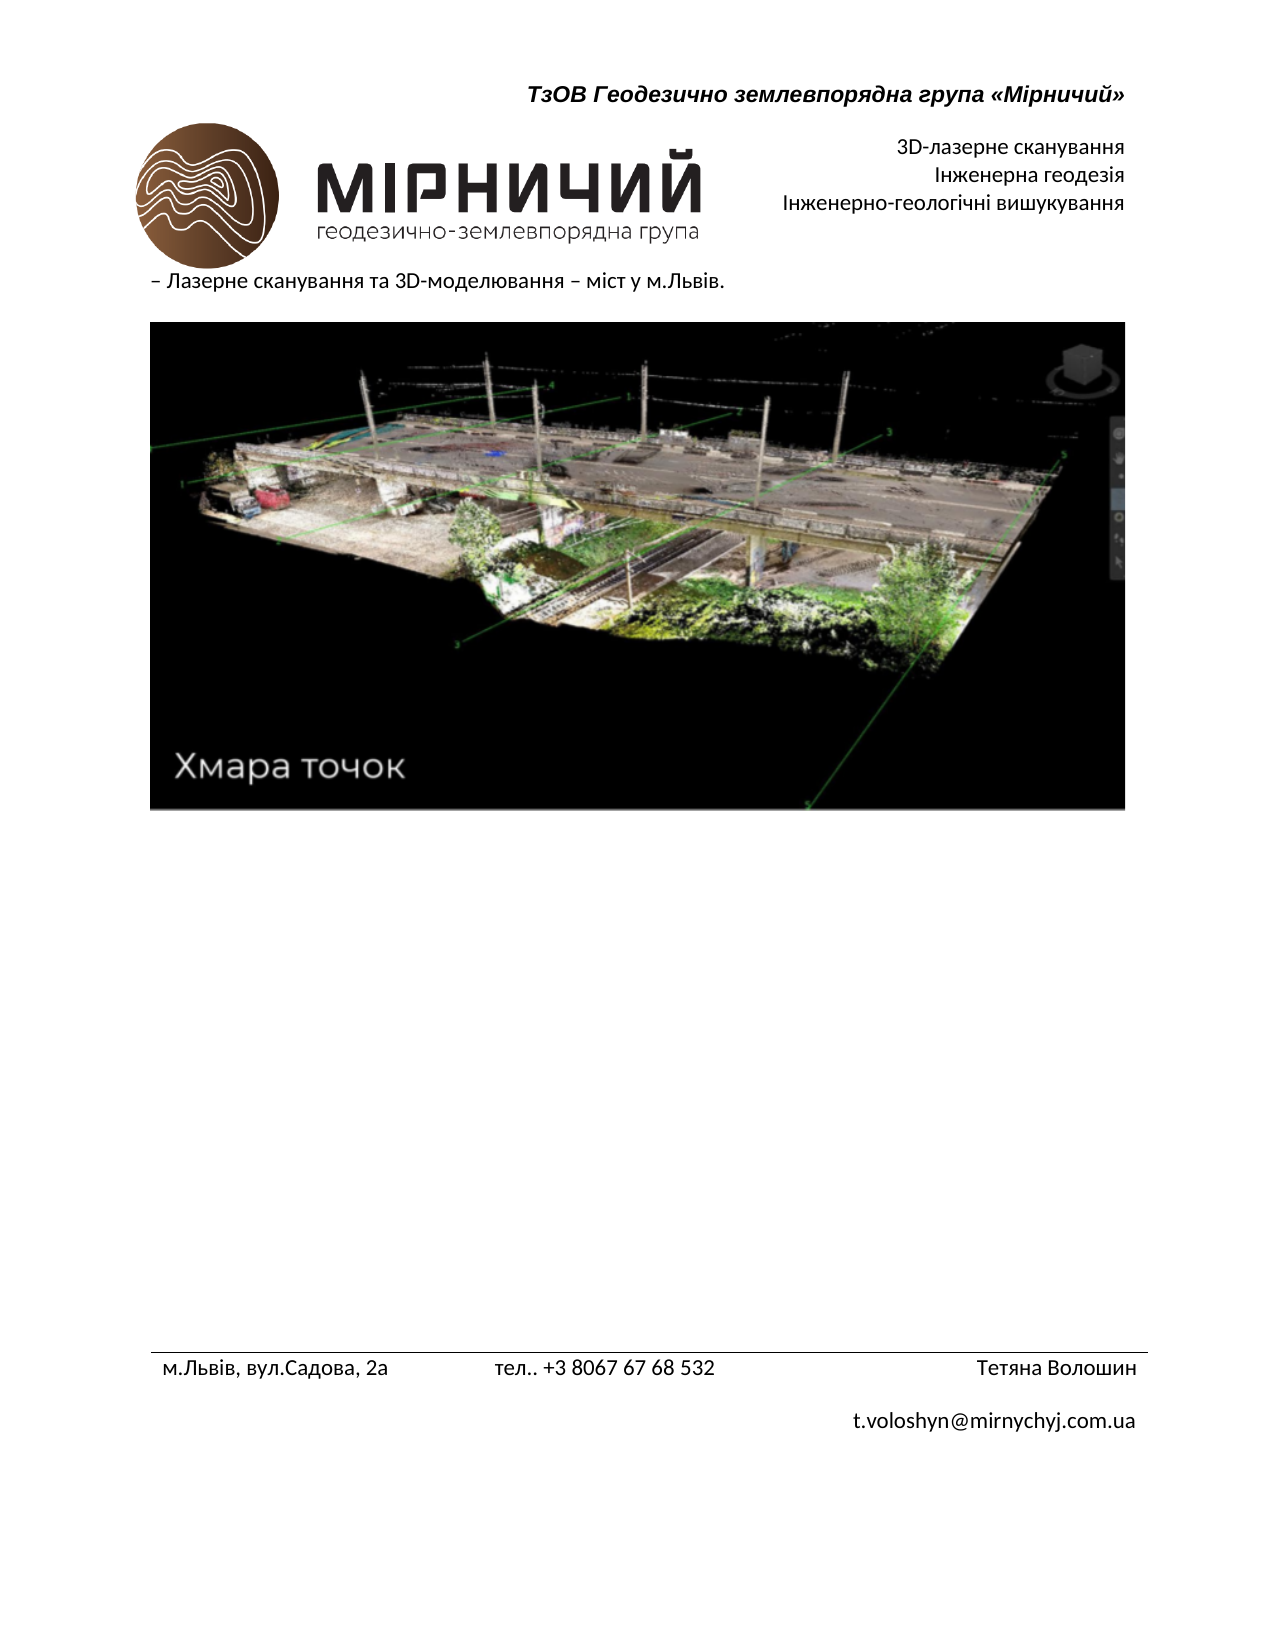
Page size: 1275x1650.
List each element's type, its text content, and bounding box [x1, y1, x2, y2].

picture [150, 322, 1125, 811]
picture [125, 113, 717, 280]
text – Лазерне сканування та 3D-моделювання – міст у м.Львів. [150, 267, 1125, 295]
